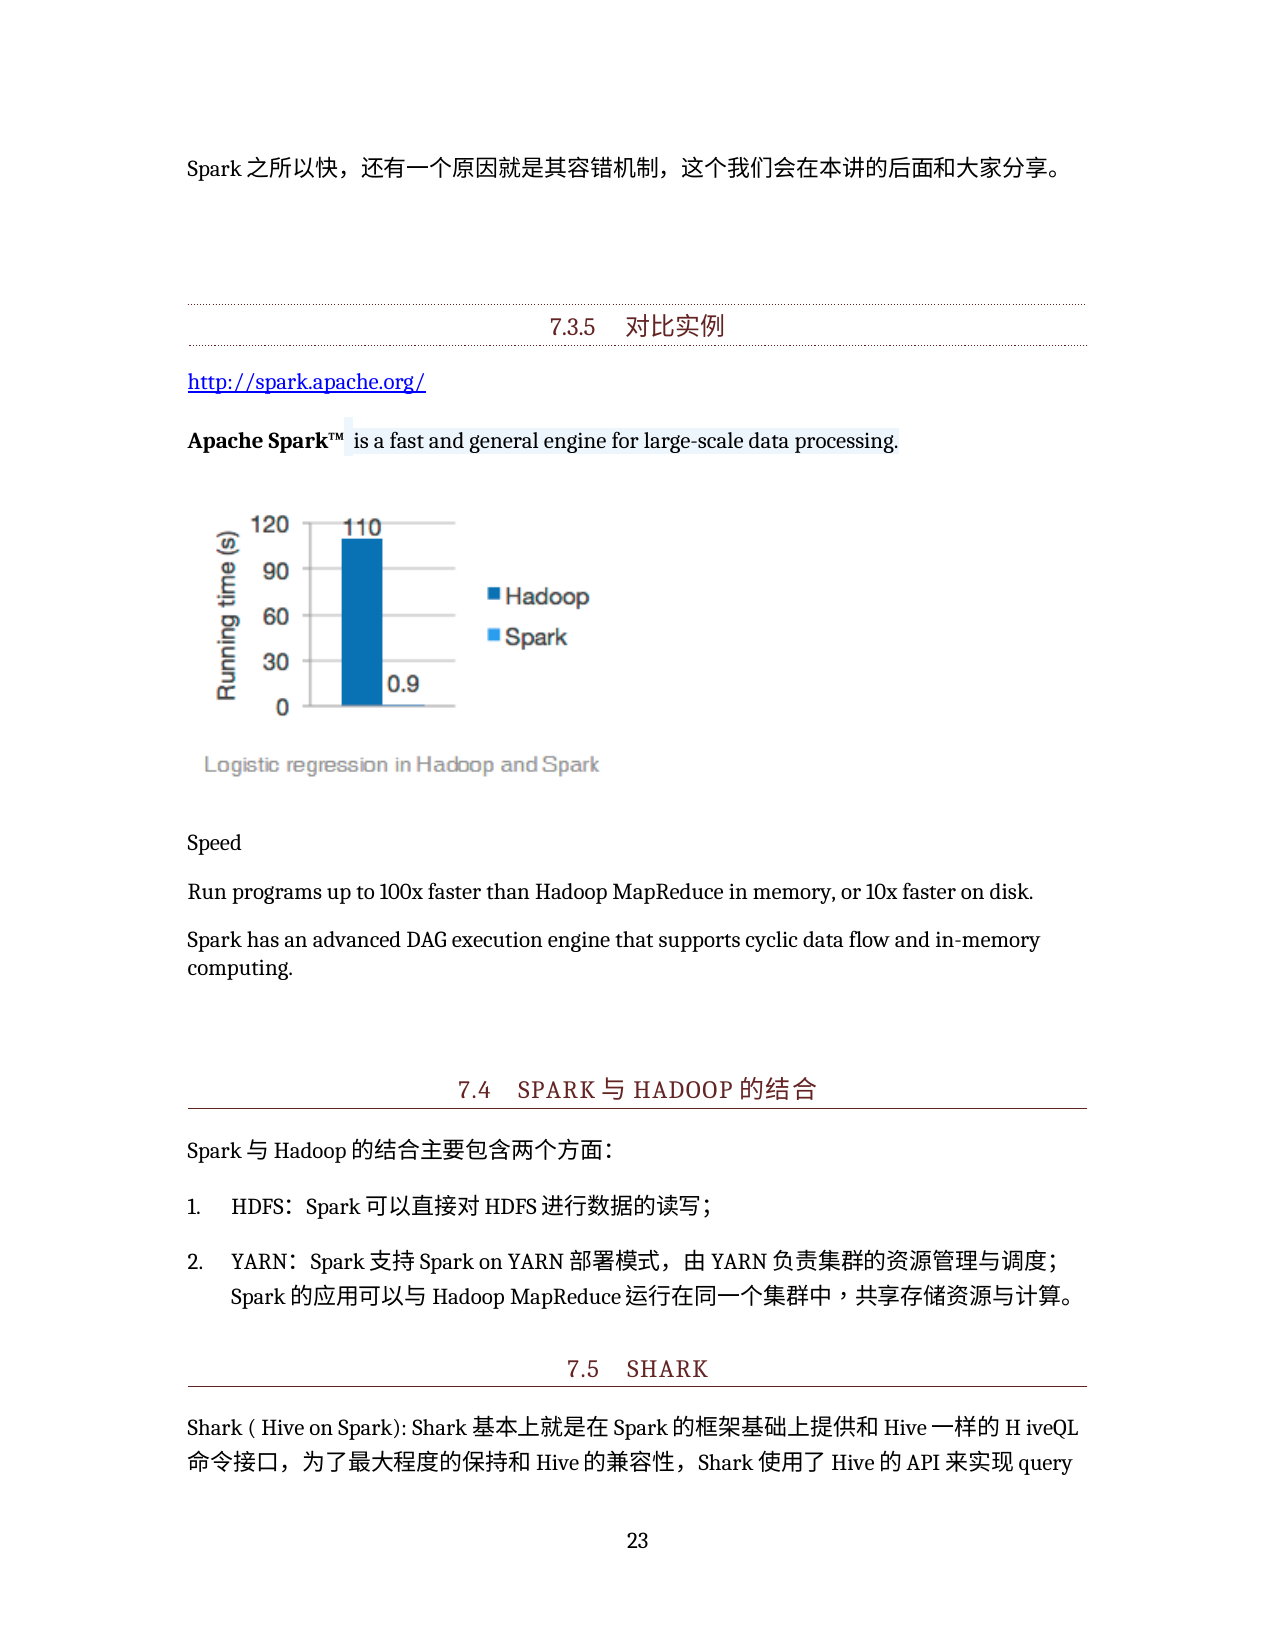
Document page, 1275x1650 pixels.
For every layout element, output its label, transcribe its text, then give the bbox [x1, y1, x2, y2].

text Apache Spark™ is a fast and general engine for large-scale data processing. [187, 417, 344, 456]
text http://spark.apache.org/ [187, 369, 1087, 395]
subtitle 对比实例 [187, 303, 1087, 346]
text Apache Spark™ is a fast and general engine for large-scale data processing. [353, 417, 1087, 456]
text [187, 1409, 1087, 1477]
subtitle Spark与Hadoop的结合 [187, 1072, 1087, 1109]
text Spark has an advanced DAG execution engine that supports cyclic data flow and in-memory computing. [187, 927, 1087, 981]
text Run programs up to 100x faster than Hadoop MapReduce in memory, or 10x faster on disk. [187, 878, 1087, 905]
list YARN：Spark支持Spark on YARN部署模式，由YARN负责集群的资源管理与调度；Spark的应用可以与Hadoop MapReduce运行在同一个集群中，共享存储资源与计算。 [187, 1243, 1087, 1311]
list HDFS：Spark可以直接对HDFS进行数据的读写； [187, 1187, 1087, 1221]
text Speed [187, 830, 1087, 856]
picture [187, 478, 641, 808]
text Spark之所以快，还有一个原因就是其容错机制，这个我们会在本讲的后面和大家分享。 [187, 150, 1087, 183]
subtitle Shark [187, 1355, 1087, 1387]
text Spark与Hadoop的结合主要包含两个方面： [187, 1132, 1087, 1165]
